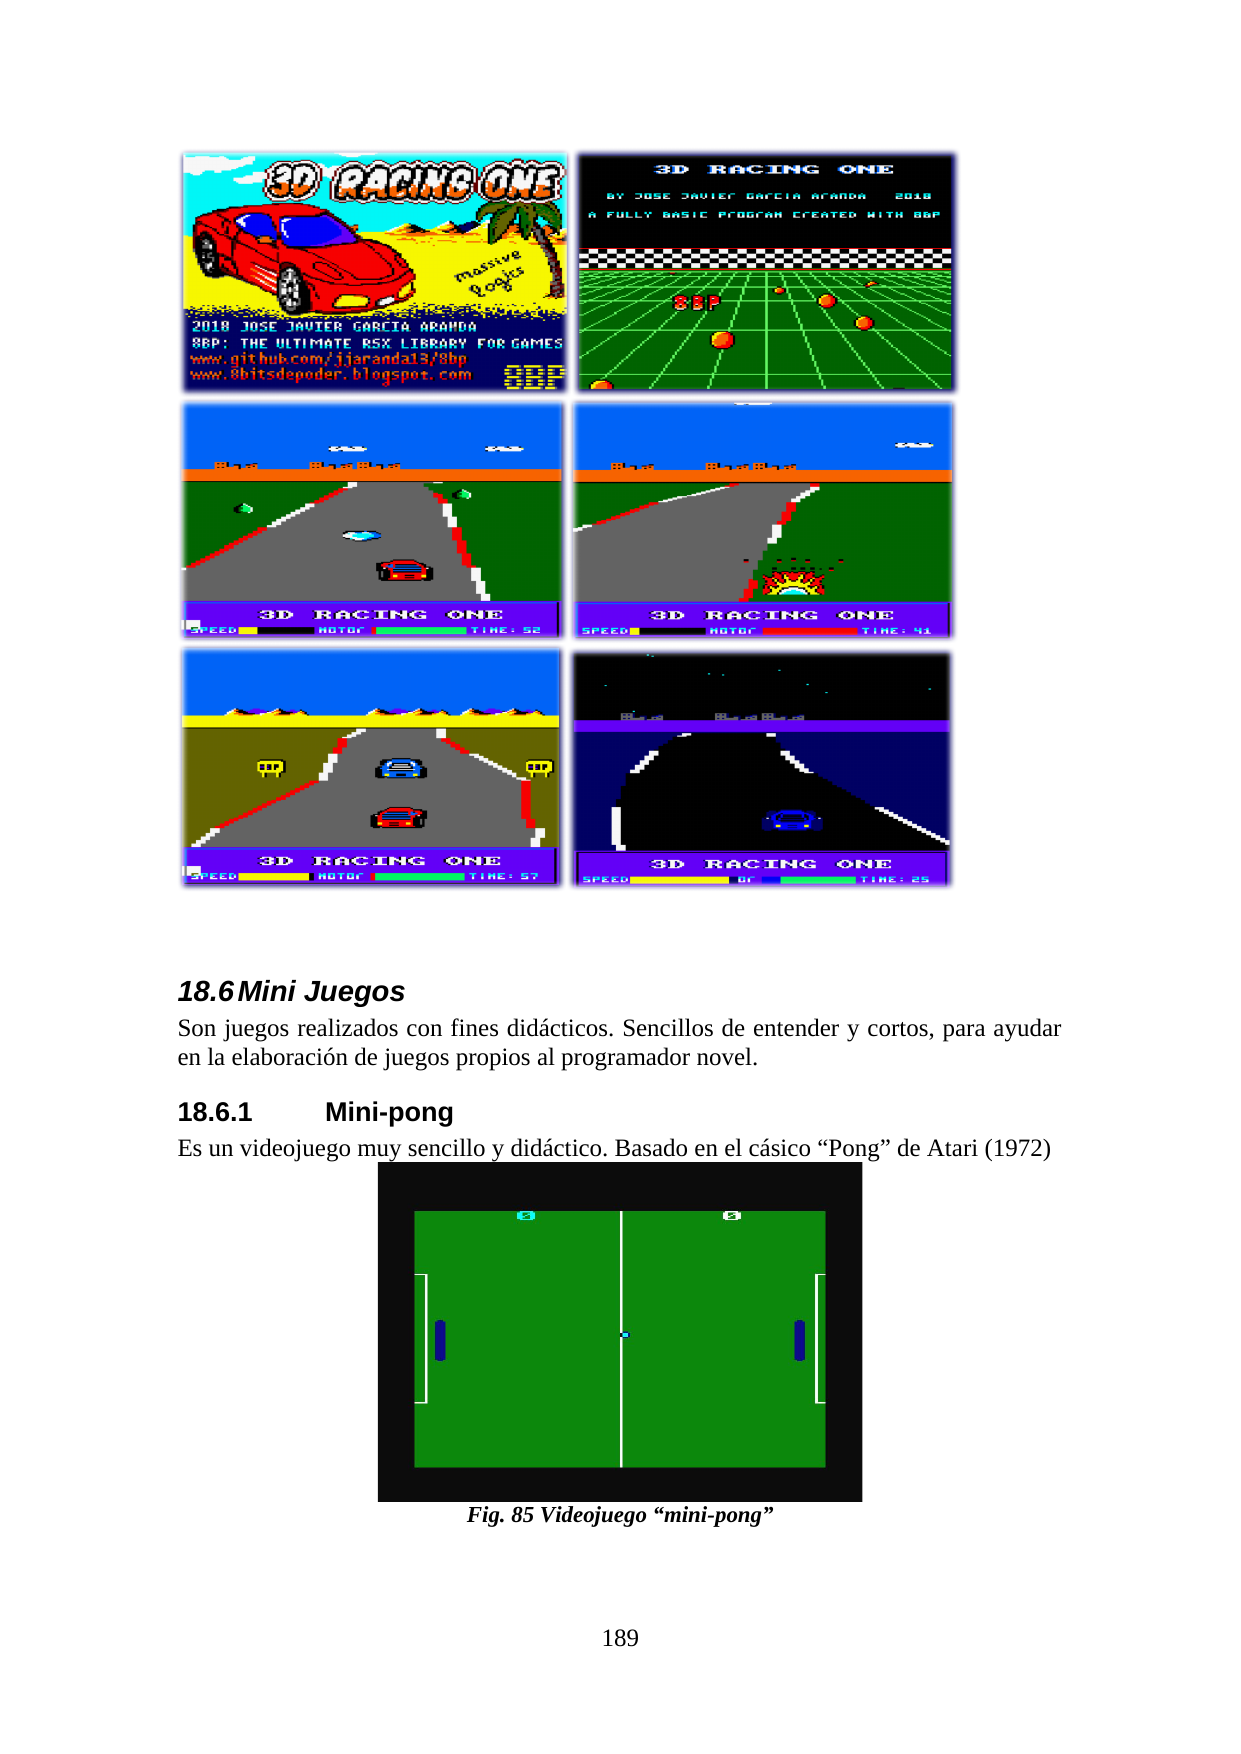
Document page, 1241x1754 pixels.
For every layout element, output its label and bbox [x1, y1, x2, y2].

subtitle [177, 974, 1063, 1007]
picture [377, 1162, 863, 1502]
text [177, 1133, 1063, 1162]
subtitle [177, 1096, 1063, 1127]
picture [576, 656, 947, 882]
picture [581, 157, 952, 388]
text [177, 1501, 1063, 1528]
picture [578, 407, 949, 634]
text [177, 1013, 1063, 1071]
picture [187, 653, 557, 882]
picture [187, 158, 562, 388]
picture [187, 407, 559, 634]
